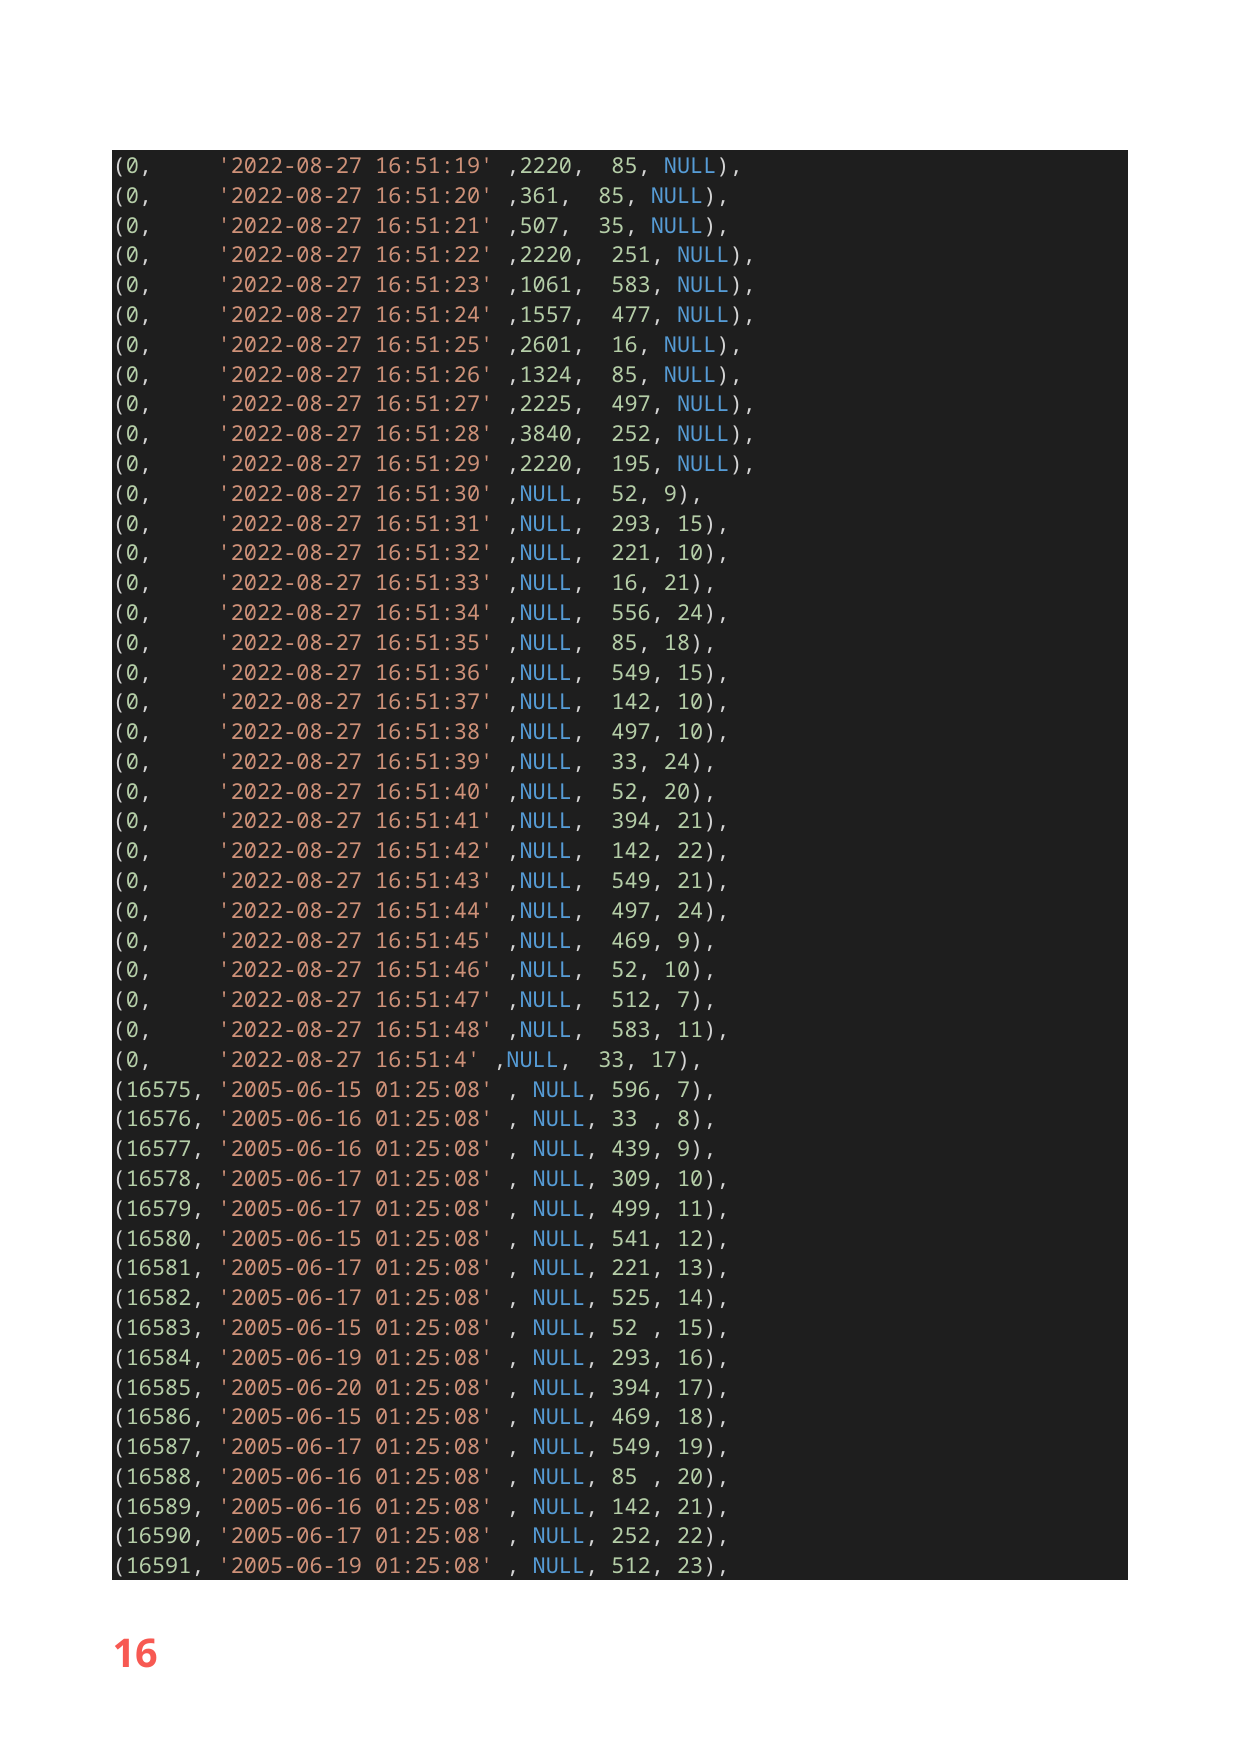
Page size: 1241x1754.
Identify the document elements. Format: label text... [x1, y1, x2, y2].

text (16582, '2005-06-17 01:25:08' , NULL, 525, 14), [112, 1282, 1128, 1312]
text (0, '2022-08-27 16:51:45' ,NULL, 469, 9), [112, 924, 1128, 954]
text (0, '2022-08-27 16:51:39' ,NULL, 33, 24), [112, 746, 1128, 776]
text (16575, '2005-06-15 01:25:08' , NULL, 596, 7), [112, 1073, 1128, 1103]
text (16586, '2005-06-15 01:25:08' , NULL, 469, 18), [112, 1401, 1128, 1431]
text (0, '2022-08-27 16:51:43' ,NULL, 549, 21), [112, 865, 1128, 895]
text (0, '2022-08-27 16:51:42' ,NULL, 142, 22), [112, 835, 1128, 865]
text (16580, '2005-06-15 01:25:08' , NULL, 541, 12), [112, 1222, 1128, 1252]
text (16577, '2005-06-16 01:25:08' , NULL, 439, 9), [112, 1133, 1128, 1163]
text (0, '2022-08-27 16:51:33' ,NULL, 16, 21), [112, 567, 1128, 597]
text (0, '2022-08-27 16:51:20' ,361, 85, NULL), [112, 180, 1128, 209]
text (0, '2022-08-27 16:51:19' ,2220, 85, NULL), [112, 150, 1128, 180]
text (0, '2022-08-27 16:51:40' ,NULL, 52, 20), [112, 776, 1128, 805]
text (0, '2022-08-27 16:51:47' ,NULL, 512, 7), [112, 984, 1128, 1014]
text (16588, '2005-06-16 01:25:08' , NULL, 85 , 20), [112, 1461, 1128, 1491]
text (0, '2022-08-27 16:51:30' ,NULL, 52, 9), [112, 478, 1128, 507]
text (16585, '2005-06-20 01:25:08' , NULL, 394, 17), [112, 1371, 1128, 1401]
text (0, '2022-08-27 16:51:4' ,NULL, 33, 17), [112, 1044, 1128, 1073]
text (0, '2022-08-27 16:51:28' ,3840, 252, NULL), [112, 418, 1128, 448]
text (0, '2022-08-27 16:51:48' ,NULL, 583, 11), [112, 1014, 1128, 1044]
text (0, '2022-08-27 16:51:38' ,NULL, 497, 10), [112, 716, 1128, 746]
text (0, '2022-08-27 16:51:27' ,2225, 497, NULL), [112, 388, 1128, 418]
text (16590, '2005-06-17 01:25:08' , NULL, 252, 22), [112, 1520, 1128, 1550]
text (0, '2022-08-27 16:51:24' ,1557, 477, NULL), [112, 299, 1128, 329]
text (16579, '2005-06-17 01:25:08' , NULL, 499, 11), [112, 1193, 1128, 1222]
text (0, '2022-08-27 16:51:22' ,2220, 251, NULL), [112, 239, 1128, 269]
text (0, '2022-08-27 16:51:23' ,1061, 583, NULL), [112, 269, 1128, 299]
text (0, '2022-08-27 16:51:36' ,NULL, 549, 15), [112, 656, 1128, 686]
text (0, '2022-08-27 16:51:41' ,NULL, 394, 21), [112, 805, 1128, 835]
text (0, '2022-08-27 16:51:26' ,1324, 85, NULL), [112, 358, 1128, 388]
text (0, '2022-08-27 16:51:35' ,NULL, 85, 18), [112, 627, 1128, 656]
text (16584, '2005-06-19 01:25:08' , NULL, 293, 16), [112, 1342, 1128, 1371]
text (0, '2022-08-27 16:51:21' ,507, 35, NULL), [112, 209, 1128, 239]
text (0, '2022-08-27 16:51:32' ,NULL, 221, 10), [112, 537, 1128, 567]
text (0, '2022-08-27 16:51:44' ,NULL, 497, 24), [112, 895, 1128, 924]
text (0, '2022-08-27 16:51:31' ,NULL, 293, 15), [112, 507, 1128, 537]
text (16587, '2005-06-17 01:25:08' , NULL, 549, 19), [112, 1431, 1128, 1461]
text (0, '2022-08-27 16:51:25' ,2601, 16, NULL), [112, 329, 1128, 358]
text (0, '2022-08-27 16:51:29' ,2220, 195, NULL), [112, 448, 1128, 478]
text (0, '2022-08-27 16:51:34' ,NULL, 556, 24), [112, 597, 1128, 627]
text (16589, '2005-06-16 01:25:08' , NULL, 142, 21), [112, 1491, 1128, 1520]
text (16576, '2005-06-16 01:25:08' , NULL, 33 , 8), [112, 1103, 1128, 1133]
text (16591, '2005-06-19 01:25:08' , NULL, 512, 23), [112, 1550, 1128, 1580]
text (0, '2022-08-27 16:51:46' ,NULL, 52, 10), [112, 954, 1128, 984]
text (16581, '2005-06-17 01:25:08' , NULL, 221, 13), [112, 1252, 1128, 1282]
text (0, '2022-08-27 16:51:37' ,NULL, 142, 10), [112, 686, 1128, 716]
text (16583, '2005-06-15 01:25:08' , NULL, 52 , 15), [112, 1312, 1128, 1342]
text (16578, '2005-06-17 01:25:08' , NULL, 309, 10), [112, 1163, 1128, 1193]
